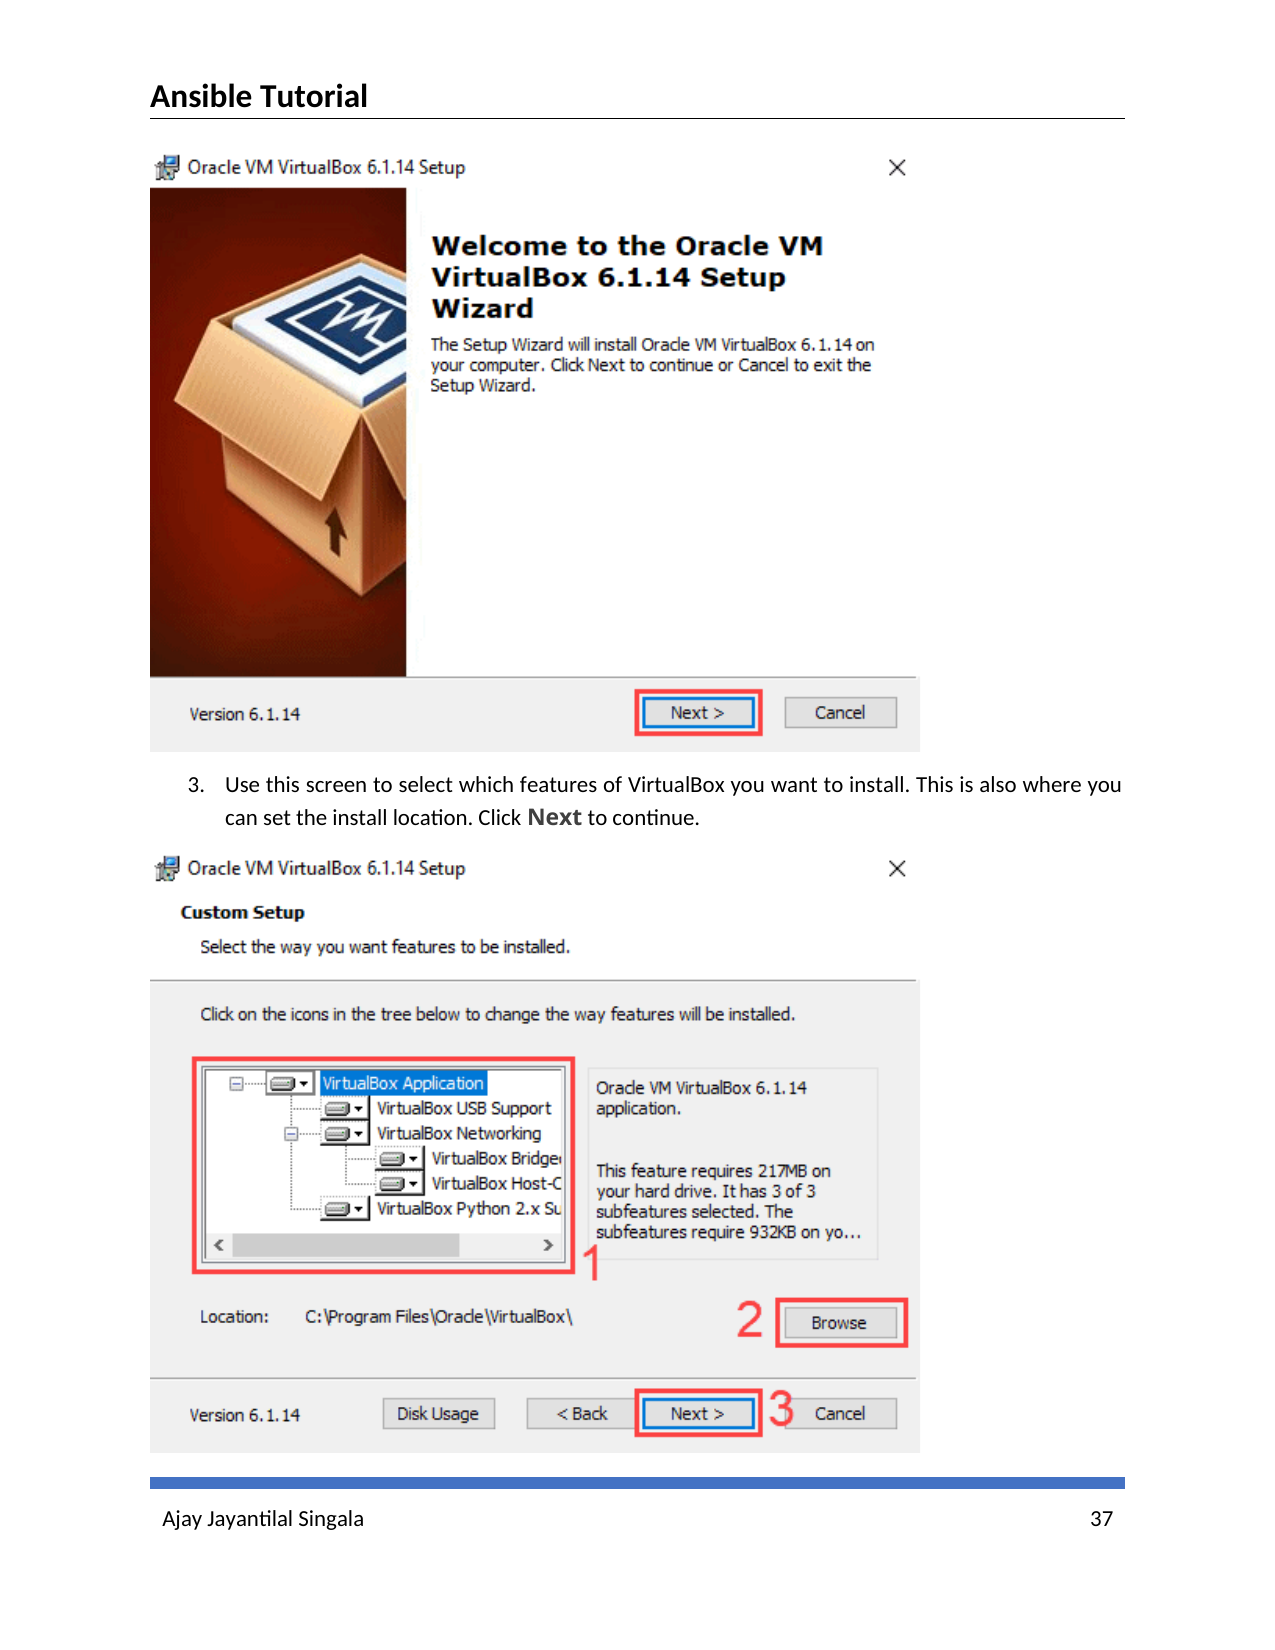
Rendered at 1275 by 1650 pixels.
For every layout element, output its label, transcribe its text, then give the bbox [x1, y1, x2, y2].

picture [150, 851, 921, 1453]
picture [150, 150, 921, 752]
list Use this screen to select which features of VirtualBox you want to install. This is also where you can set the install location. Click Next to continue. [187, 770, 1125, 832]
